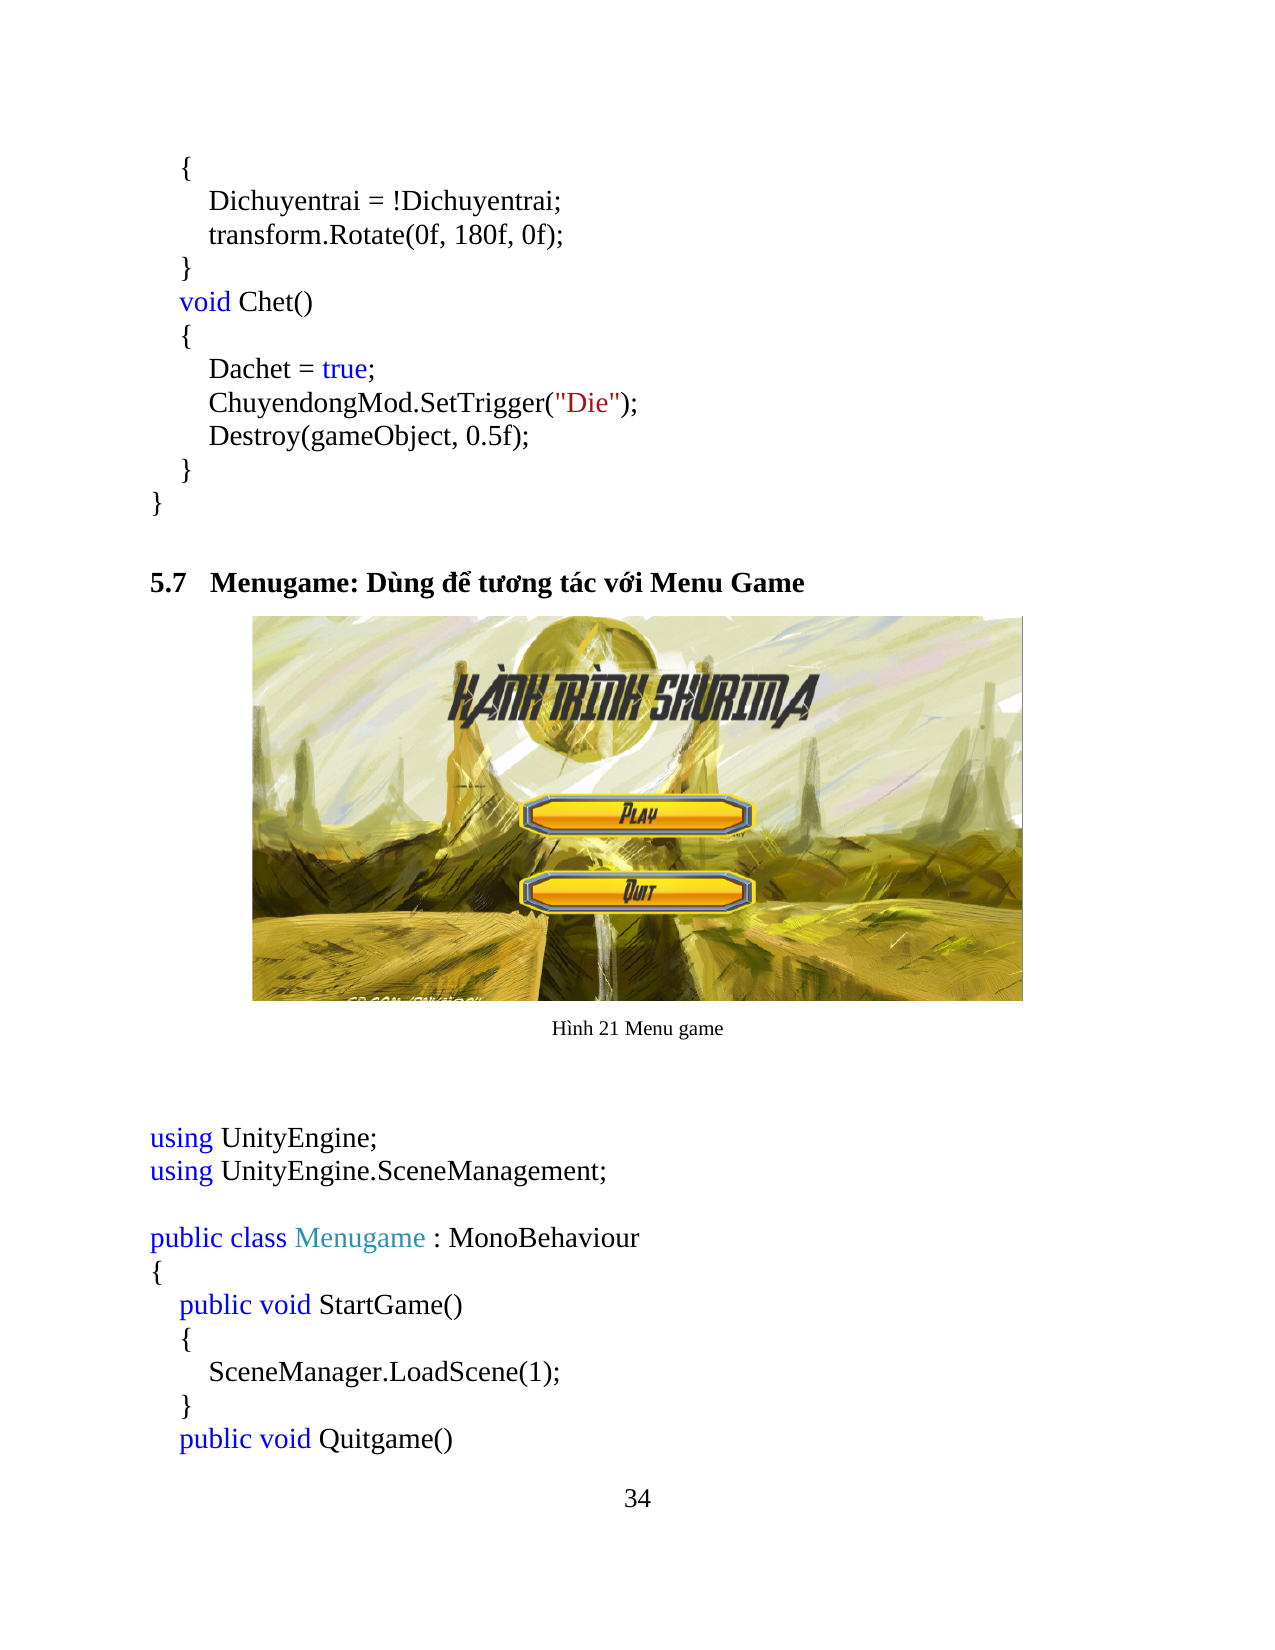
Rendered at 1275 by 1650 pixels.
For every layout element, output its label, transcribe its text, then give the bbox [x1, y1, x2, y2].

text } [150, 452, 1125, 485]
subtitle Menugame: Dùng để tương tác với Menu Game [150, 566, 1125, 599]
text } [150, 1388, 1125, 1422]
text Destroy(gameObject, 0.5f); [150, 418, 1125, 452]
text ChuyendongMod.SetTrigger("Die"); [150, 385, 1125, 418]
text Hình 21 Menu game [150, 1016, 1125, 1040]
text public void StartGame() [150, 1287, 1125, 1321]
text { [150, 150, 1125, 183]
text void Chet() [150, 284, 1125, 318]
text public class Menugame : MonoBehaviour [150, 1220, 1125, 1254]
text Dachet = true; [150, 351, 1125, 385]
picture [252, 616, 1023, 1001]
text public void Quitgame() [150, 1422, 1125, 1455]
text { [150, 318, 1125, 351]
text Dichuyentrai = !Dichuyentrai; [150, 183, 1125, 217]
text transform.Rotate(0f, 180f, 0f); [150, 217, 1125, 251]
text using UnityEngine.SceneManagement; [150, 1153, 1125, 1187]
text { [150, 1321, 1125, 1354]
text { [150, 1254, 1125, 1287]
text using UnityEngine; [150, 1120, 1125, 1153]
text SceneManager.LoadScene(1); [150, 1354, 1125, 1388]
text } [150, 485, 1125, 519]
text } [150, 251, 1125, 284]
